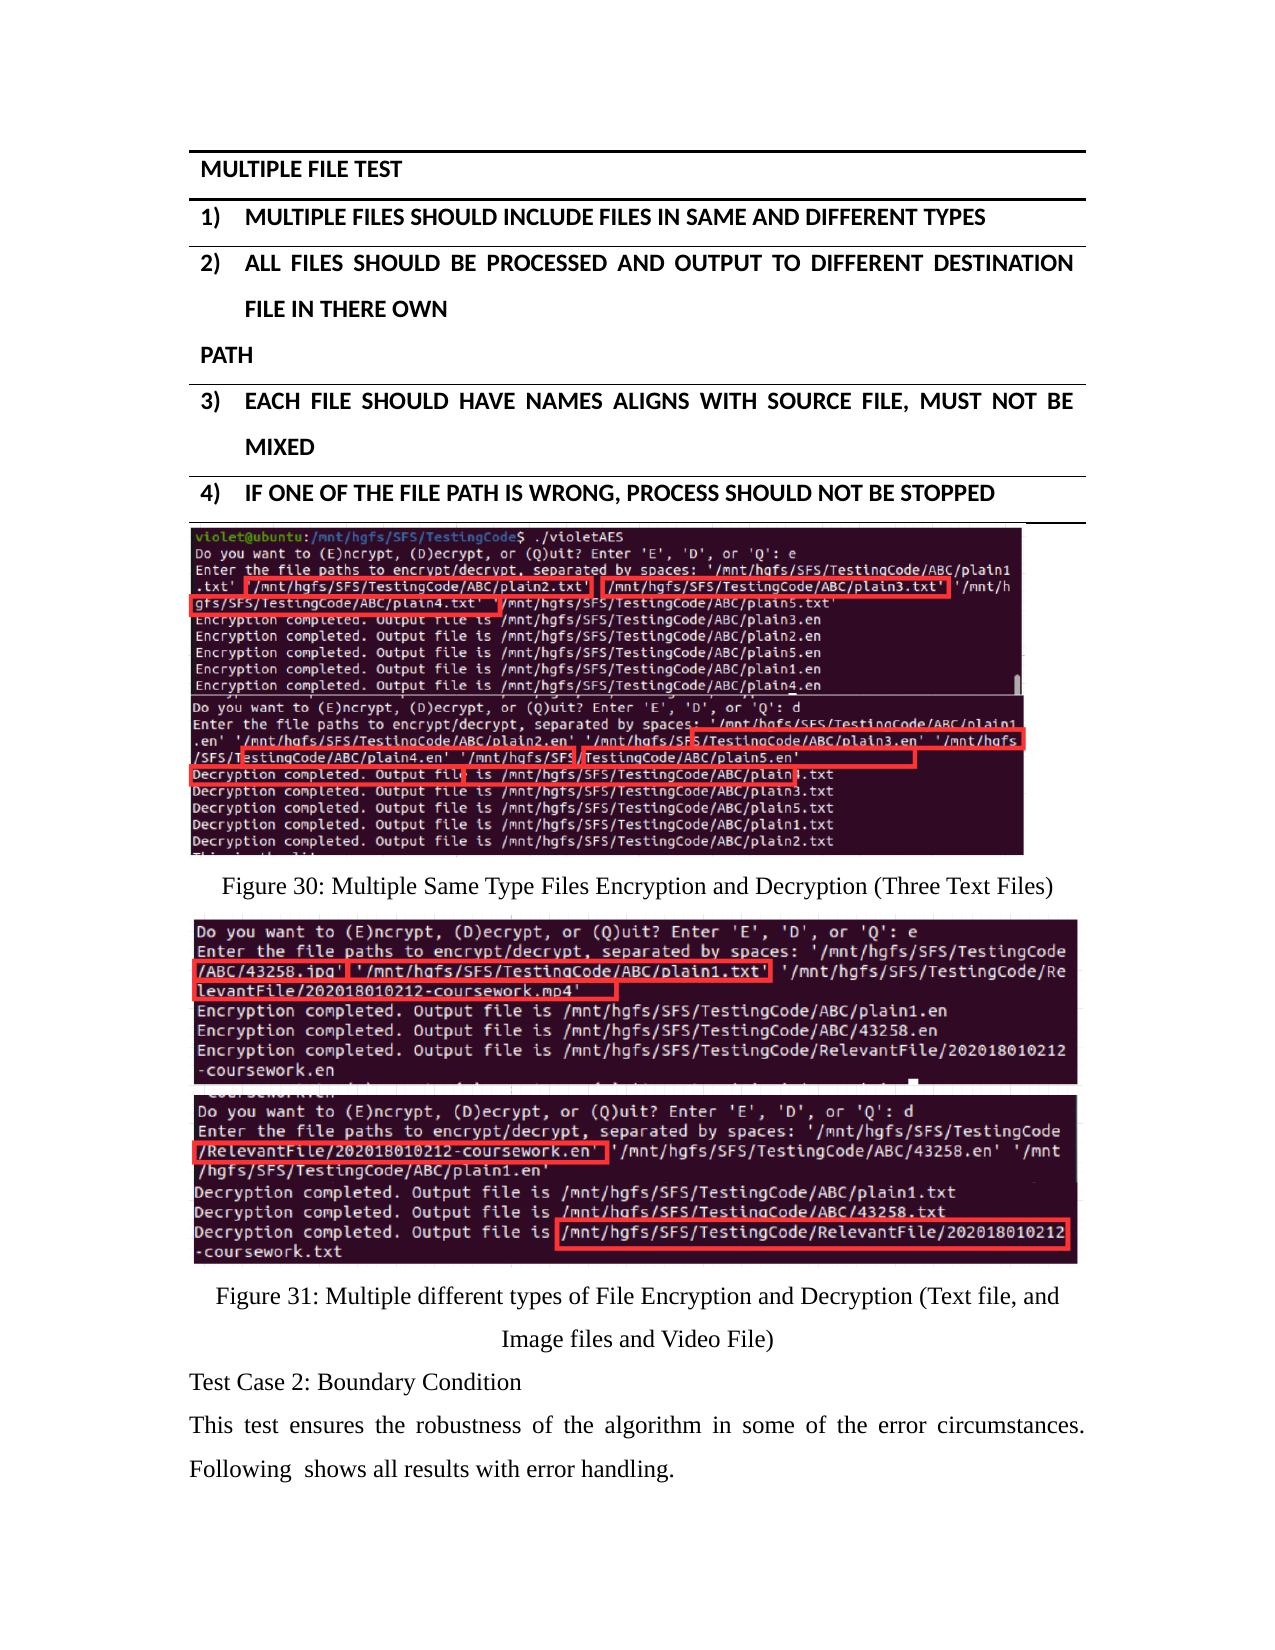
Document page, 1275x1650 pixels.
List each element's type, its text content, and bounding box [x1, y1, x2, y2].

text This test ensures the robustness of the algorithm in some of the error circumstances. Following shows all results with error handling. [189, 1411, 1086, 1482]
table_cell Multiple files should include files in same and different types [189, 201, 1086, 246]
table_cell Each file should have names aligns with source file, must not be mixed [189, 385, 1086, 476]
text Figure 30: Multiple Same Type Files Encryption and Decryption (Three Text Files) [189, 871, 1086, 900]
text Figure 31: Multiple different types of File Encryption and Decryption (Text file, and Image files and Video File) [189, 1281, 1086, 1353]
table_cell All files should be processed and output to different destination file in there own path [189, 247, 1086, 384]
table_header Multiple File Test [189, 153, 1086, 198]
picture [188, 523, 1026, 857]
table_cell If one of the file path is wrong, process should not be stopped [189, 477, 1086, 522]
text Test Case 2: Boundary Condition [189, 1367, 1086, 1396]
picture [188, 914, 1083, 1267]
